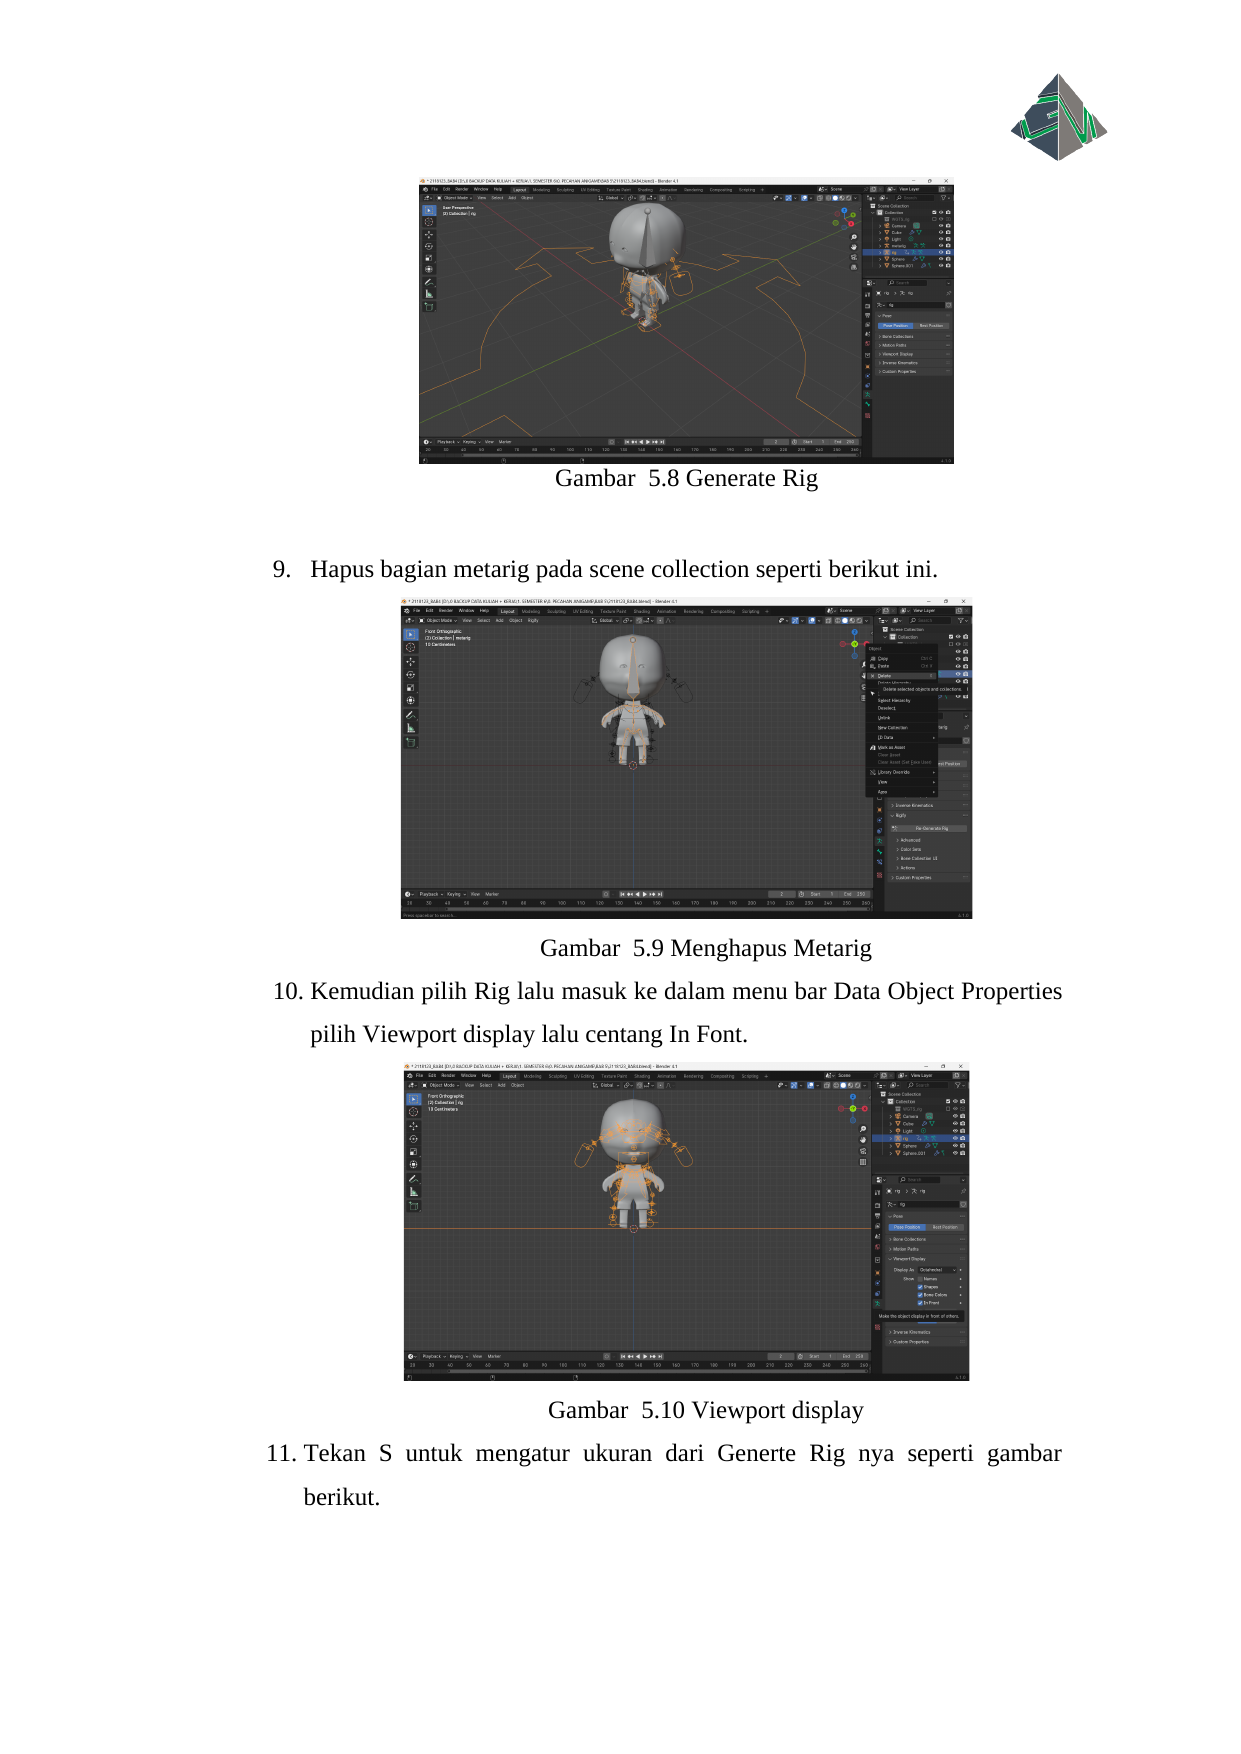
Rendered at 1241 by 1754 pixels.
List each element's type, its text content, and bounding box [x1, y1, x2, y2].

list Hapus bagian metarig pada scene collection seperti berikut ini. [273, 554, 1063, 583]
list Kemudian pilih Rig lalu masuk ke dalam menu bar Data Object Properties pilih Viewport display lalu centang In Font. [273, 976, 1063, 1048]
picture [419, 177, 954, 464]
picture [403, 1062, 970, 1381]
picture [1010, 73, 1108, 161]
subtitle 5.8 Generate Rig [310, 463, 1063, 492]
subtitle 5.9 Menghapus Metarig [349, 933, 1063, 962]
list Tekan S untuk mengatur ukuran dari Generte Rig nya seperti gambar berikut. [266, 1438, 1063, 1510]
subtitle 5.10 Viewport display [349, 1395, 1063, 1424]
picture [400, 597, 973, 919]
